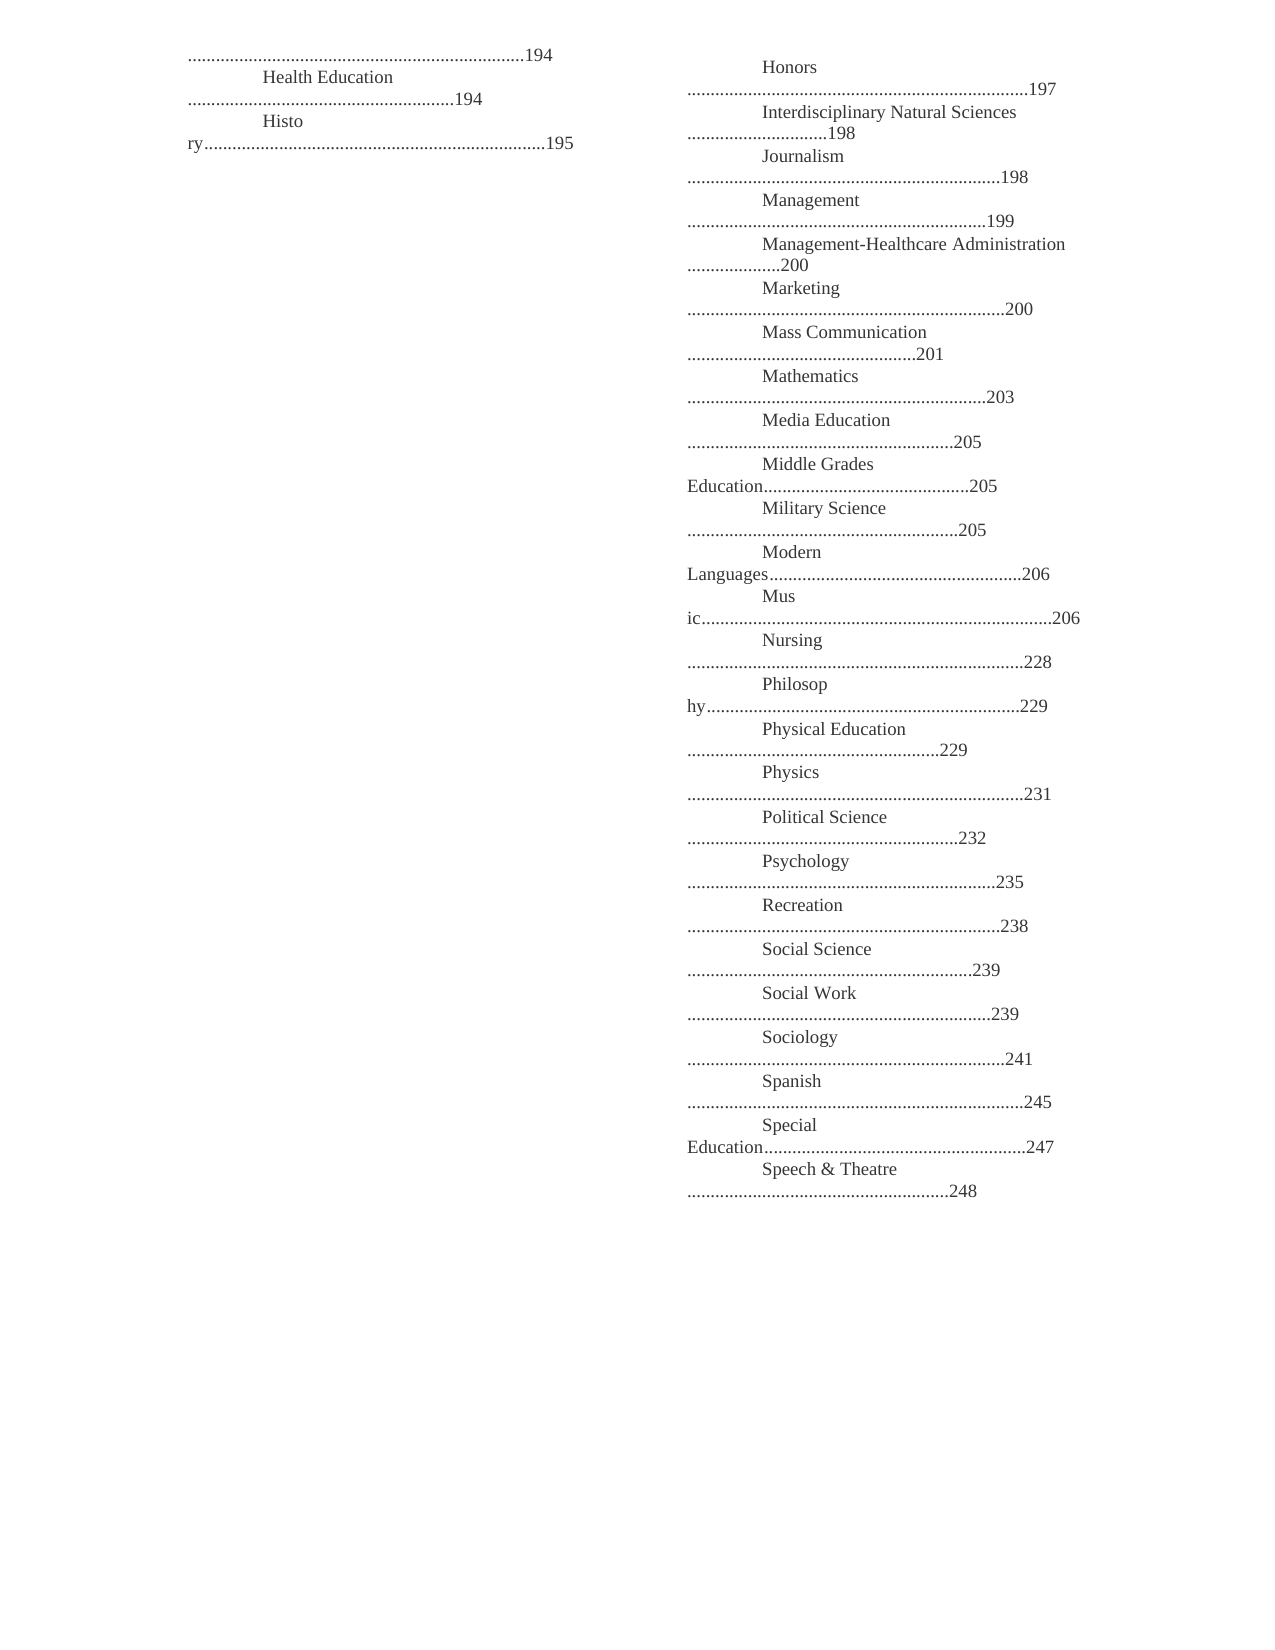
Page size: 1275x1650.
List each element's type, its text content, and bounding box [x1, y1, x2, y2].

text Management ................................................................199 [687, 189, 1125, 232]
text Political Science ..........................................................232 [687, 806, 1125, 849]
text Media Education .........................................................205 [687, 409, 1125, 452]
text Nursing ........................................................................228 [687, 629, 1125, 672]
text Music...........................................................................206 [687, 585, 1125, 628]
text Middle Grades Education............................................205 [687, 453, 1125, 496]
text Management-Healthcare Administration ....................200 [687, 233, 1125, 276]
text Modern Languages......................................................206 [687, 541, 1125, 584]
text Interdisciplinary Natural Sciences ..............................198 [687, 101, 1125, 144]
text Physics ........................................................................231 [687, 761, 1125, 804]
text German ........................................................................194 [187, 44, 620, 65]
text Speech & Theatre ........................................................248 [687, 1158, 1125, 1201]
text Journalism ...................................................................198 [687, 144, 1125, 188]
text Marketing ....................................................................200 [687, 277, 1125, 320]
text Physical Education ......................................................229 [687, 717, 1125, 761]
text Health Education .........................................................194 [187, 66, 620, 109]
text Social Work .................................................................239 [687, 982, 1125, 1025]
text Mass Communication .................................................201 [687, 321, 1125, 364]
text Social Science .............................................................239 [687, 938, 1125, 981]
text Military Science ..........................................................205 [687, 497, 1125, 540]
text Mathematics ................................................................203 [687, 365, 1125, 408]
text Honors .........................................................................197 [687, 56, 1125, 99]
text Recreation ...................................................................238 [687, 894, 1125, 937]
text Sociology ....................................................................241 [687, 1026, 1125, 1069]
text Spanish ........................................................................245 [687, 1070, 1125, 1113]
text Philosophy...................................................................229 [687, 673, 1125, 716]
text History.........................................................................195 [187, 110, 620, 153]
text Special Education........................................................247 [687, 1114, 1125, 1157]
text Psychology ..................................................................235 [687, 849, 1125, 893]
